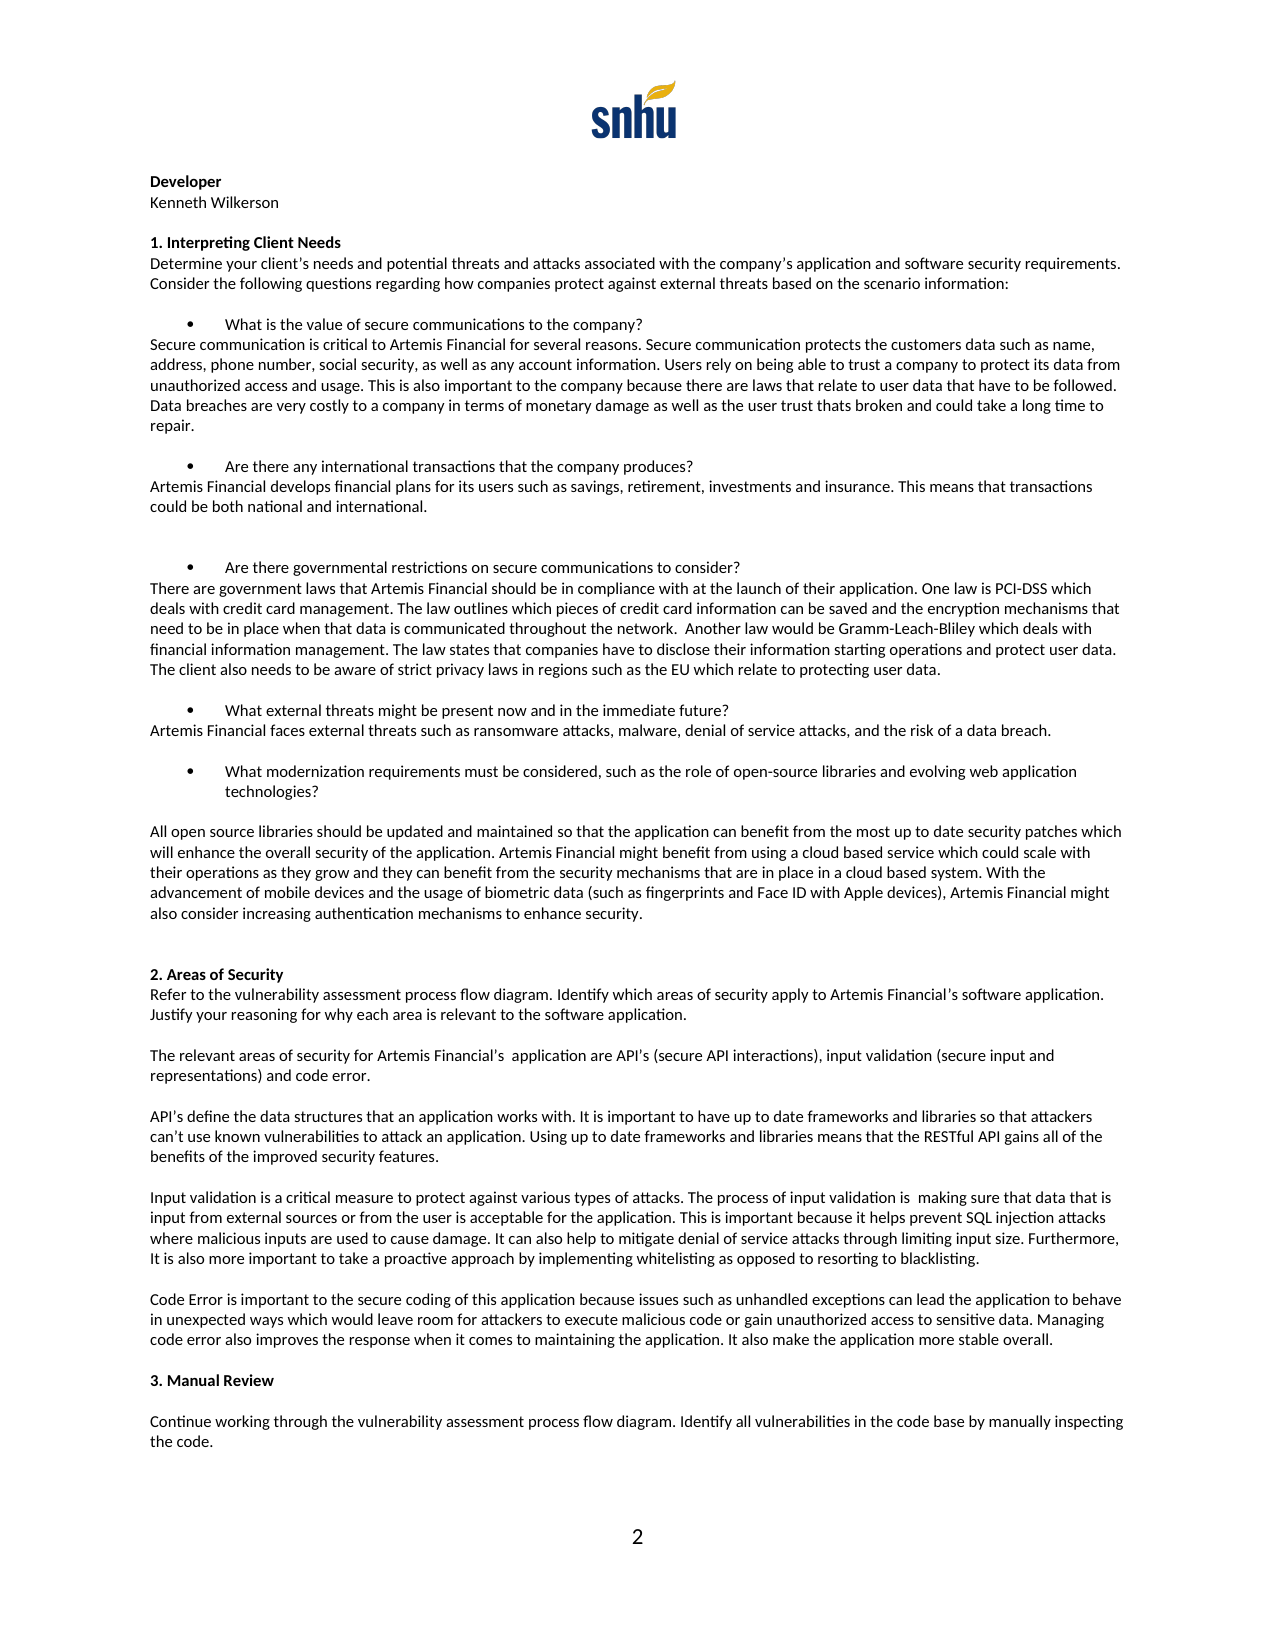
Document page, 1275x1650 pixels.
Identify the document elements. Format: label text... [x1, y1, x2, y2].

list Secure communication is critical to Artemis Financial for several reasons. Secure communication protects the customers data such as name, address, phone number, social security, as well as any account information. Users rely on being able to trust a company to protect its data from unauthorized access and usage. This is also important to the company because there are laws that relate to user data that have to be followed. Data breaches are very costly to a company in terms of monetary damage as well as the user trust thats broken and could take a long time to repair. [150, 334, 1125, 436]
list Are there governmental restrictions on secure communications to consider? [187, 558, 1125, 578]
list Artemis Financial develops financial plans for its users such as savings, retirement, investments and insurance. This means that transactions could be both national and international. [150, 476, 1125, 517]
list There are government laws that Artemis Financial should be in compliance with at the launch of their application. One law is PCI-DSS which deals with credit card management. The law outlines which pieces of credit card information can be saved and the encryption mechanisms that need to be in place when that data is communicated throughout the network. Another law would be Gramm-Leach-Bliley which deals with financial information management. The law states that companies have to disclose their information starting operations and protect user data. The client also needs to be aware of strict privacy laws in regions such as the EU which relate to protecting user data. [150, 578, 1125, 679]
text Determine your client’s needs and potential threats and attacks associated with the company’s application and software security requirements. Consider the following questions regarding how companies protect against external threats based on the scenario information: [150, 253, 1125, 294]
text Kenneth Wilkerson [150, 192, 1125, 212]
subtitle Developer [150, 172, 1125, 192]
text Continue working through the vulnerability assessment process flow diagram. Identify all vulnerabilities in the code base by manually inspecting the code. [150, 1411, 1125, 1451]
text 3. Manual Review [150, 1370, 1125, 1391]
list What modernization requirements must be considered, such as the role of open-source libraries and evolving web application technologies? [187, 761, 1125, 801]
list What external threats might be present now and in the immediate future? [187, 700, 1125, 720]
text 2. Areas of Security [150, 964, 1125, 984]
list Are there any international transactions that the company produces? [187, 456, 1125, 476]
list All open source libraries should be updated and maintained so that the application can benefit from the most up to date security patches which will enhance the overall security of the application. Artemis Financial might benefit from using a cloud based service which could scale with their operations as they grow and they can benefit from the security mechanisms that are in place in a cloud based system. With the advancement of mobile devices and the usage of biometric data (such as fingerprints and Face ID with Apple devices), Artemis Financial might also consider increasing authentication mechanisms to enhance security. [150, 822, 1125, 923]
text Code Error is important to the secure coding of this application because issues such as unhandled exceptions can lead the application to behave in unexpected ways which would leave room for attackers to execute malicious code or gain unauthorized access to sensitive data. Managing code error also improves the response when it comes to maintaining the application. It also make the application more stable overall. [150, 1289, 1125, 1350]
list Artemis Financial faces external threats such as ransomware attacks, malware, denial of service attacks, and the risk of a data breach. [150, 720, 1125, 741]
text Input validation is a critical measure to protect against various types of attacks. The process of input validation is making sure that data that is input from external sources or from the user is acceptable for the application. This is important because it helps prevent SQL injection attacks where malicious inputs are used to cause damage. It can also help to mitigate denial of service attacks through limiting input size. Furthermore, It is also more important to take a proactive approach by implementing whitelisting as opposed to resorting to blacklisting. [150, 1187, 1125, 1269]
text 1. Interpreting Client Needs [150, 233, 1125, 253]
text Refer to the vulnerability assessment process flow diagram. Identify which areas of security apply to Artemis Financial’s software application. Justify your reasoning for why each area is relevant to the software application. [150, 984, 1125, 1025]
text API’s define the data structures that an application works with. It is important to have up to date frameworks and libraries so that attackers can’t use known vulnerabilities to attack an application. Using up to date frameworks and libraries means that the RESTful API gains all of the benefits of the improved security features. [150, 1106, 1125, 1167]
picture [572, 75, 703, 147]
list What is the value of secure communications to the company? [187, 314, 1125, 334]
text The relevant areas of security for Artemis Financial’s application are API’s (secure API interactions), input validation (secure input and representations) and code error. [150, 1045, 1125, 1086]
